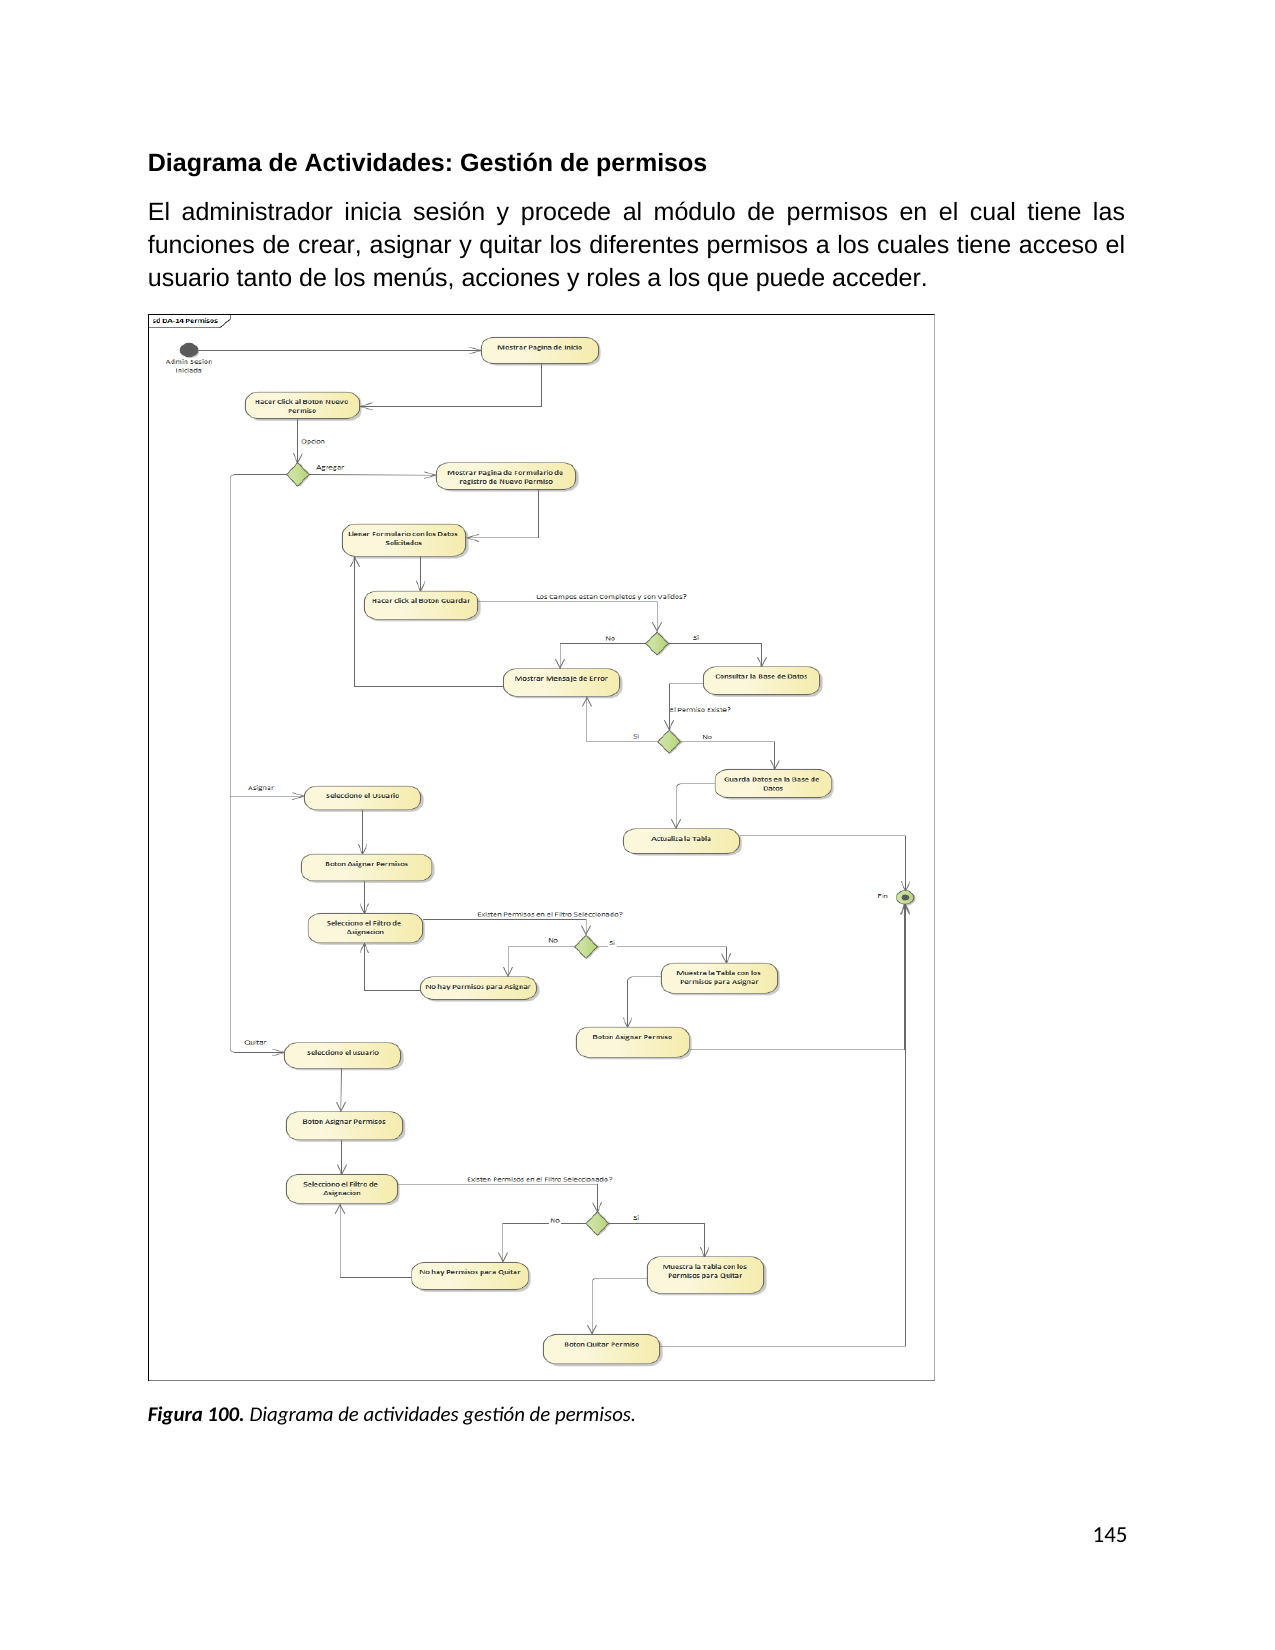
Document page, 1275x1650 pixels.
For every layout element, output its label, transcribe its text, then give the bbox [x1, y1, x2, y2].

text Figura 100. Diagrama de actividades gestión de permisos. [148, 1401, 1127, 1427]
text Diagrama de Actividades: Gestión de permisos [148, 148, 1127, 176]
text El administrador inicia sesión y procede al módulo de permisos en el cual tiene las funciones de crear, asignar y quitar los diferentes permisos a los cuales tiene acceso el usuario tanto de los menús, acciones y roles a los que puede acceder. [148, 197, 1127, 292]
picture [147, 313, 935, 1381]
